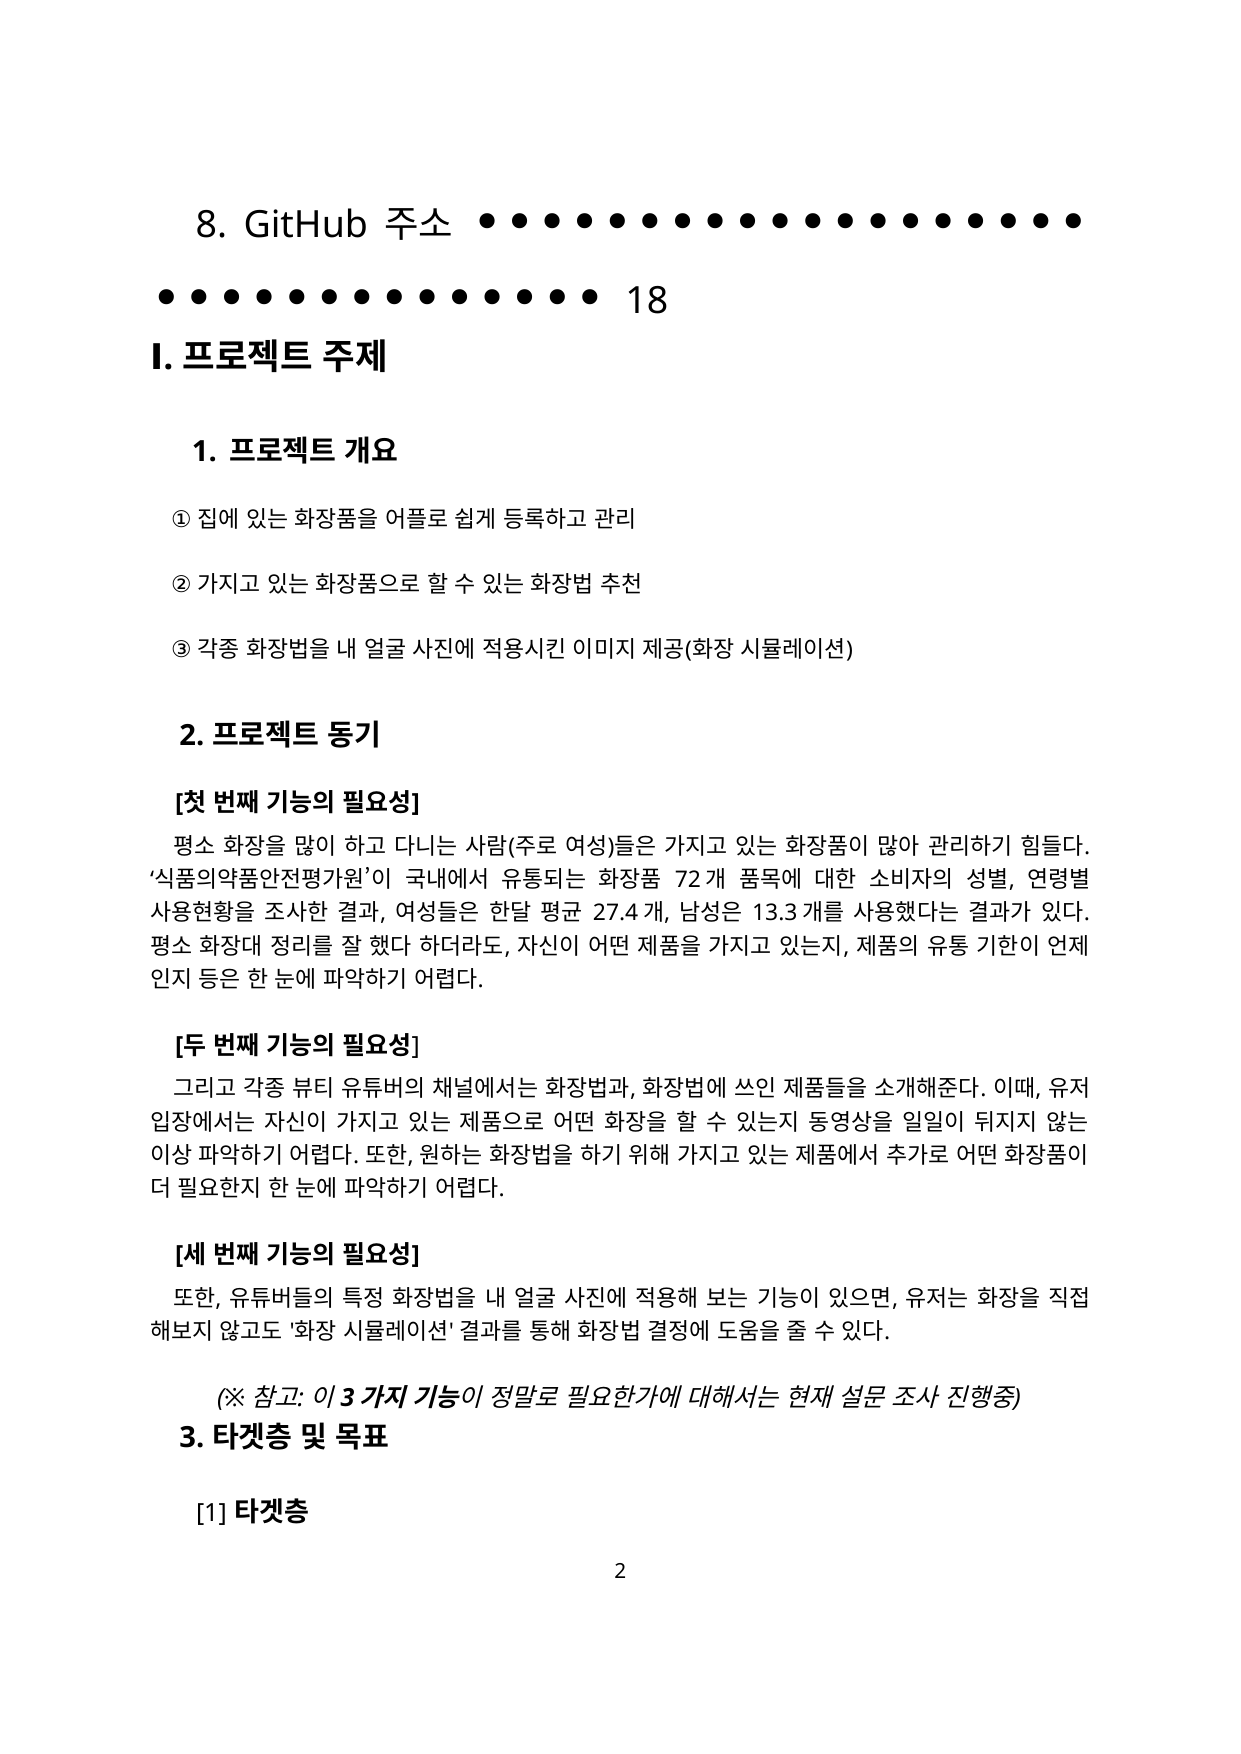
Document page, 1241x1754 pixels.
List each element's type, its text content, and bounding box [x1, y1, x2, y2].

text (※ 참고: 이 3가지 기능이 정말로 필요한가에 대해서는 현재 설문 조사 진행중) [150, 1377, 1090, 1414]
text 그리고 각종 뷰티 유튜버의 채널에서는 화장법과, 화장법에 쓰인 제품들을 소개해준다. 이때, 유저 입장에서는 자신이 가지고 있는 제품으로 어떤 화장을 할 수 있는지 동영상을 일일이 뒤지지 않는 이상 파악하기 어렵다. 또한, 원하는 화장법을 하기 위해 가지고 있는 제품에서 추가로 어떤 화장품이 더 필요한지 한 눈에 파악하기 어렵다. [150, 1070, 1090, 1203]
text 또한, 유튜버들의 특정 화장법을 내 얼굴 사진에 적용해 보는 기능이 있으면, 유저는 화장을 직접 해보지 않고도 '화장 시뮬레이션' 결과를 통해 화장법 결정에 도움을 줄 수 있다. [150, 1279, 1090, 1346]
text [1] 타겟층 [150, 1490, 1090, 1529]
text 8. GitHub 주소 ∙∙∙∙∙∙∙∙∙∙∙∙∙∙∙∙∙∙∙∙∙∙∙∙∙∙∙∙∙∙∙∙∙ 18 [150, 177, 1090, 328]
text ② 가지고 있는 화장품으로 할 수 있는 화장법 추천 [171, 566, 1090, 599]
text 2. 프로젝트 동기 [150, 712, 1090, 754]
text ③ 각종 화장법을 내 얼굴 사진에 적용시킨 이미지 제공(화장 시뮬레이션) [171, 630, 1090, 664]
list 프로젝트 개요 [192, 428, 1090, 470]
text Ⅰ. 프로젝트 주제 [150, 328, 1090, 379]
text ① 집에 있는 화장품을 어플로 쉽게 등록하고 관리 [171, 501, 1090, 534]
text 3. 타겟층 및 목표 [150, 1414, 1090, 1456]
text [두 번째 기능의 필요성] [150, 1026, 1090, 1062]
text [세 번째 기능의 필요성] [150, 1235, 1090, 1271]
text 평소 화장을 많이 하고 다니는 사람(주로 여성)들은 가지고 있는 화장품이 많아 관리하기 힘들다. ‘식품의약품안전평가원’이 국내에서 유통되는 화장품 72개 품목에 대한 소비자의 성별, 연령별 사용현황을 조사한 결과, 여성들은 한달 평균 27.4개, 남성은 13.3개를 사용했다는 결과가 있다. 평소 화장대 정리를 잘 했다 하더라도, 자신이 어떤 제품을 가지고 있는지, 제품의 유통 기한이 언제 인지 등은 한 눈에 파악하기 어렵다. [150, 828, 1090, 994]
text [첫 번째 기능의 필요성] [150, 783, 1090, 819]
